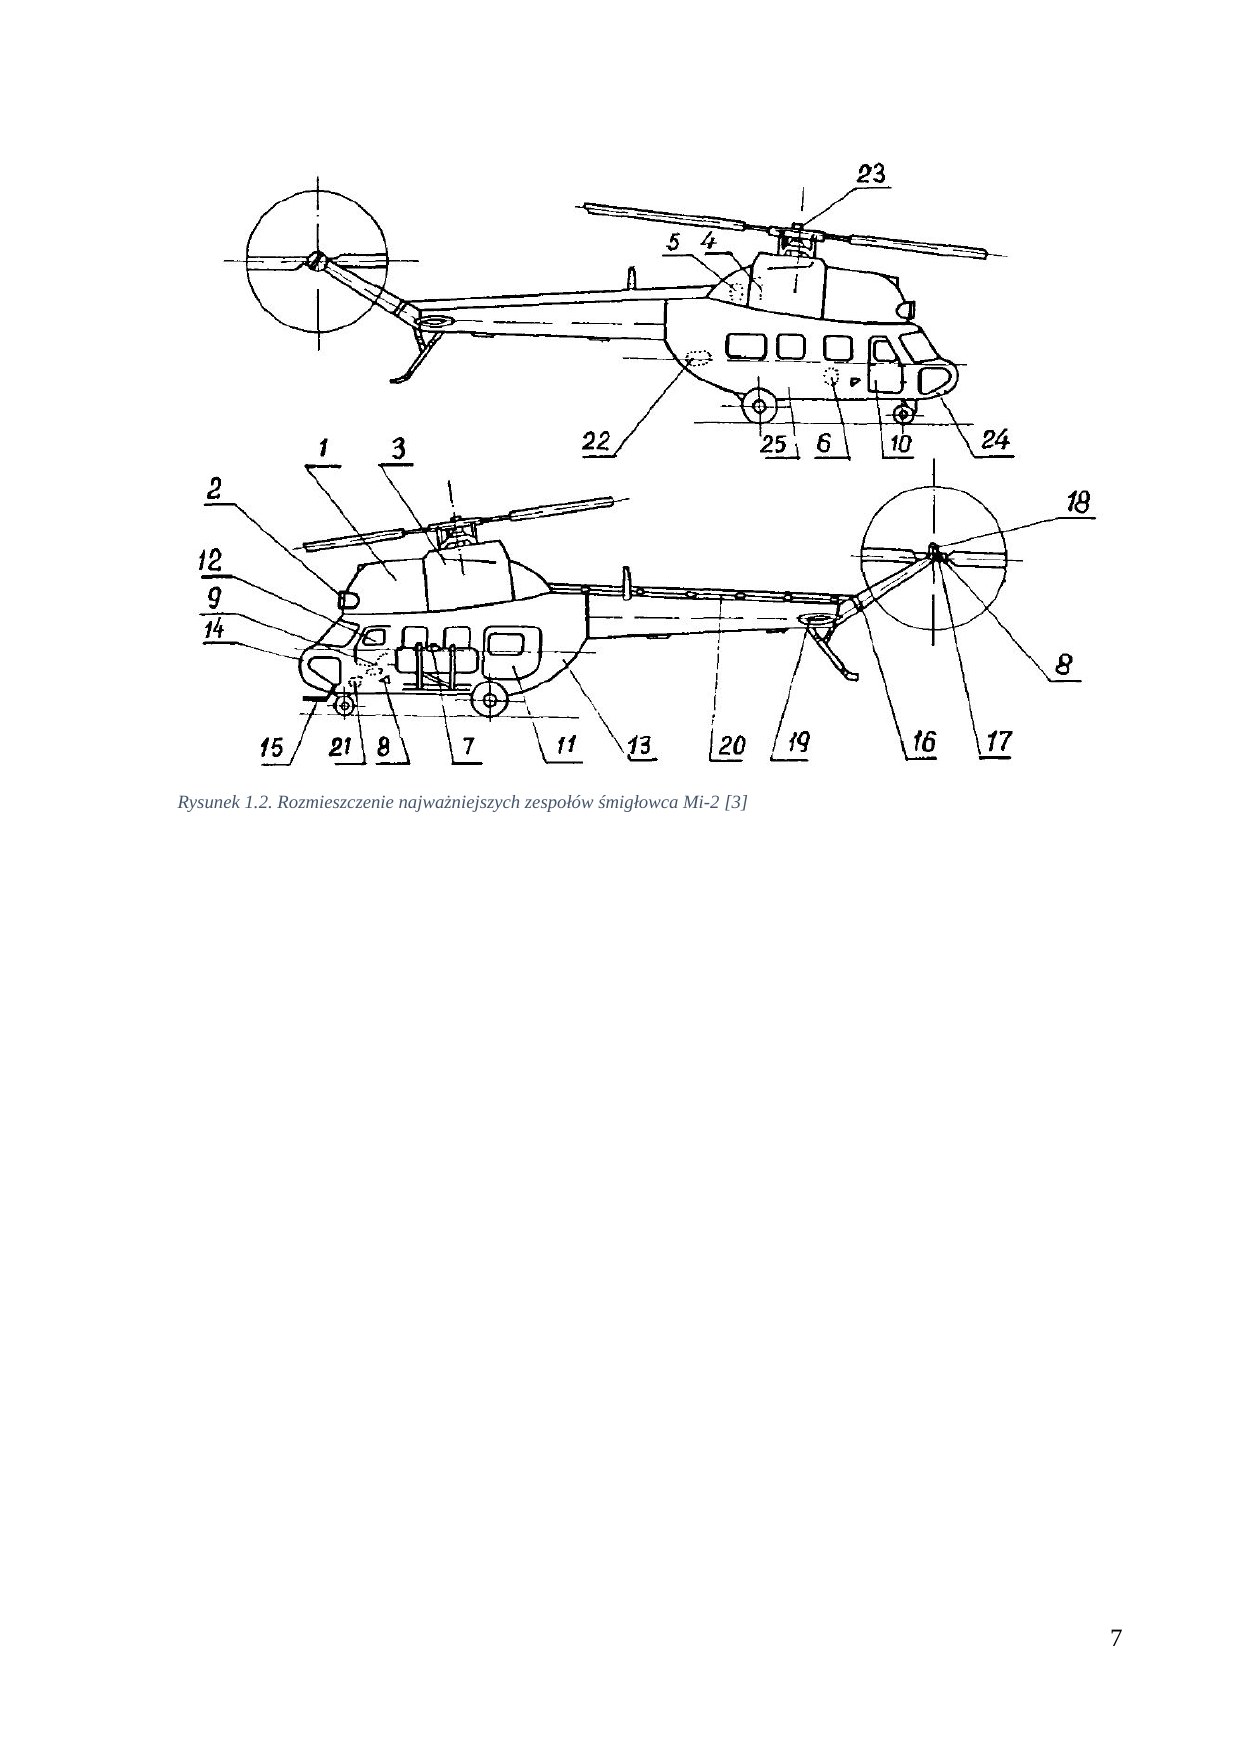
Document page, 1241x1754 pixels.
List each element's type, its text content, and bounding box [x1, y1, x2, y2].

text Rysunek 1.2. Rozmieszczenie najważniejszych zespołów śmigłowca Mi-2 [3] [177, 791, 1122, 812]
picture [177, 147, 1123, 779]
